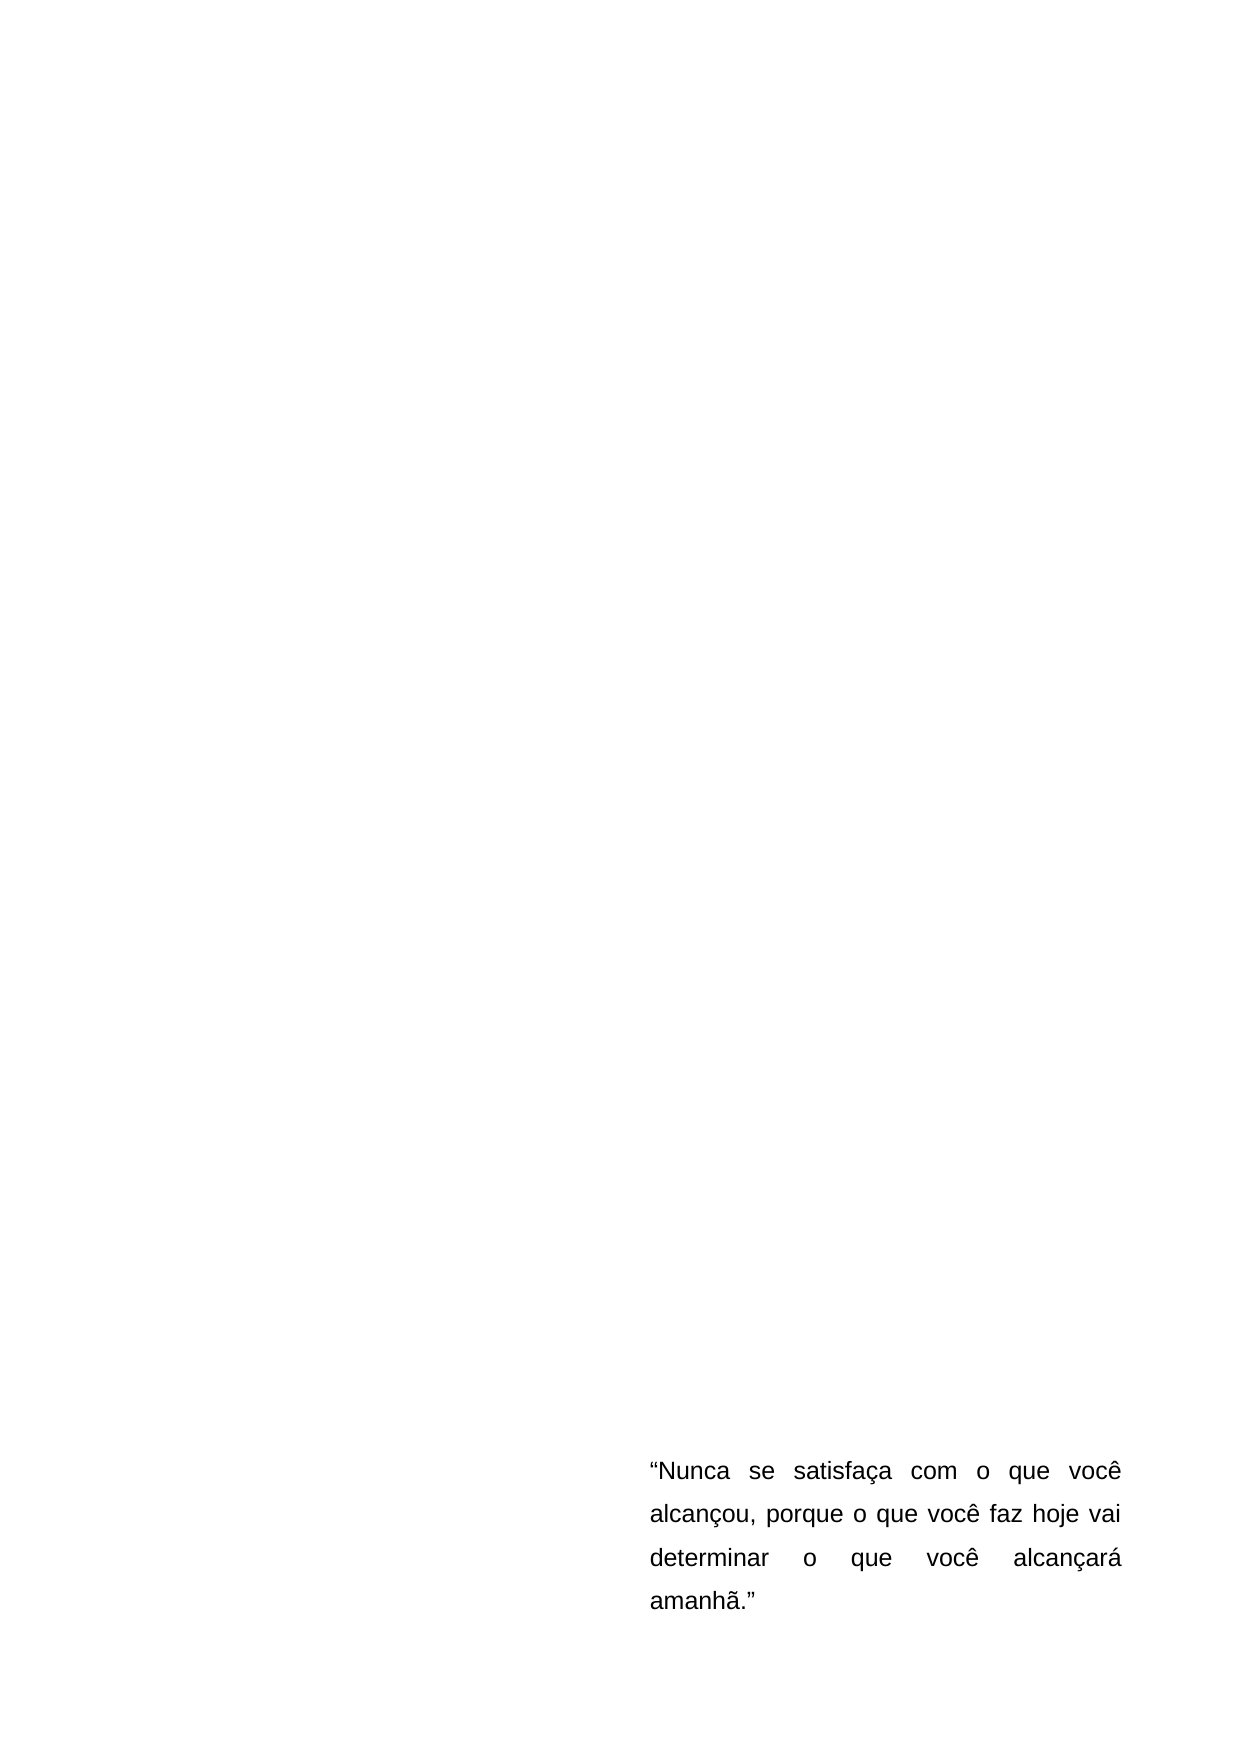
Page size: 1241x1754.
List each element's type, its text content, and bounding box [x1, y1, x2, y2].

text “Nunca se satisfaça com o que você alcançou, porque o que você faz hoje vai determinar o que você alcançará amanhã.” [649, 1456, 1122, 1614]
